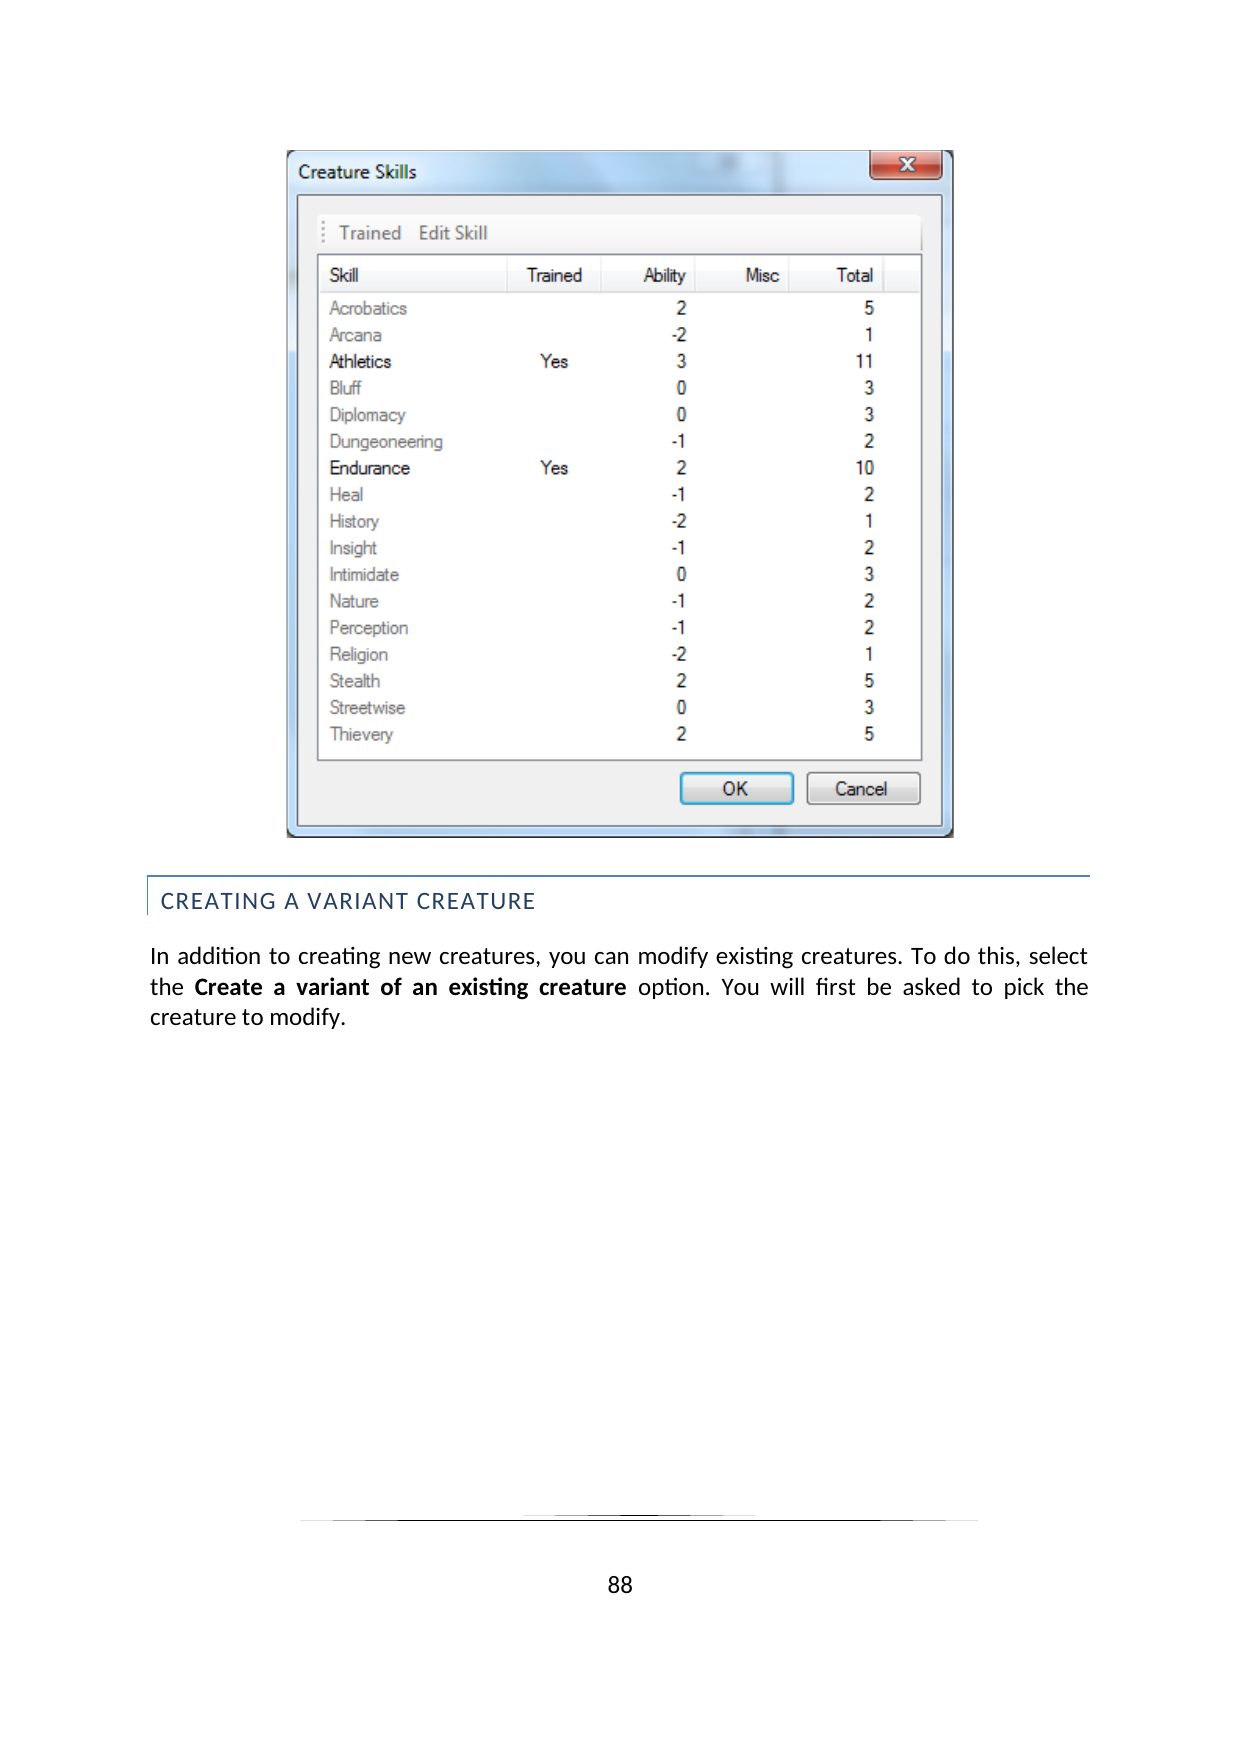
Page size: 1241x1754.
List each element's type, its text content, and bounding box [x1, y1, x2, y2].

picture [286, 150, 954, 838]
text In addition to creating new creatures, you can modify existing creatures. To do this, select the Create a variant of an existing creature option. You will first be asked to pick the creature to modify. [150, 940, 1090, 1032]
subtitle Creating a Variant Creature [148, 877, 1090, 915]
